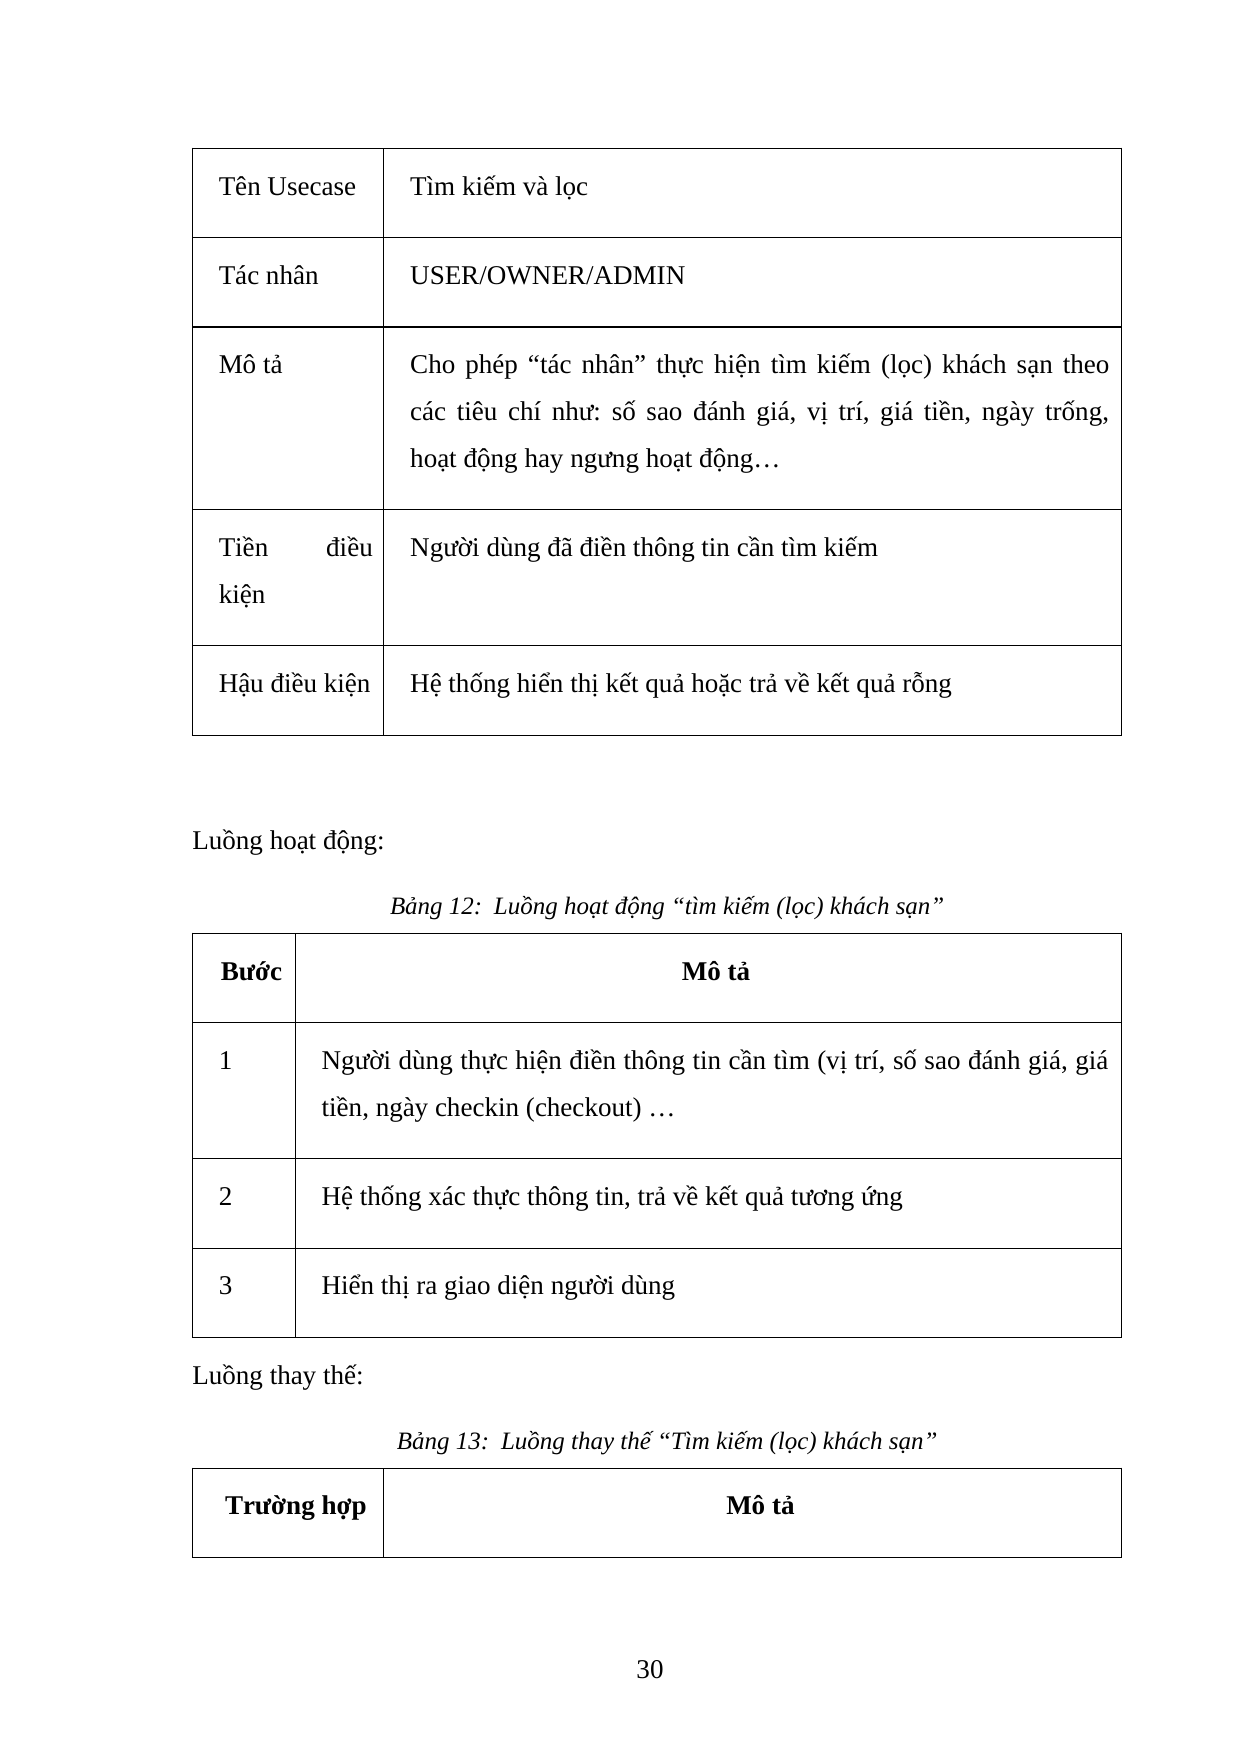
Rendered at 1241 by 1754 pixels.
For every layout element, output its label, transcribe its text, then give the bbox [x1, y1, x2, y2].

table_cell Hệ thống xác thực thông tin, trả về kết quả tương ứng [296, 1159, 1121, 1247]
table_cell 2 [193, 1159, 295, 1247]
table_cell Hệ thống hiển thị kết quả hoặc trả về kết quả rỗng [384, 646, 1121, 734]
table_cell 1 [193, 1023, 295, 1158]
table_cell Cho phép “tác nhân” thực hiện tìm kiếm (lọc) khách sạn theo các tiêu chí như: số sao đánh giá, vị trí, giá tiền, ngày trống, hoạt động hay ngưng hoạt động… [384, 328, 1121, 509]
table_cell Tên Usecase [193, 149, 383, 237]
table_cell Người dùng thực hiện điền thông tin cần tìm (vị trí, số sao đánh giá, giá tiền, ngày checkin (checkout) … [296, 1023, 1121, 1158]
table_cell Tìm kiếm và lọc [384, 149, 1121, 237]
table_cell Mô tả [193, 328, 383, 509]
table_cell Người dùng đã điền thông tin cần tìm kiếm [384, 510, 1121, 645]
table_header Mô tả [384, 1469, 1121, 1557]
table_header Trường hợp [193, 1469, 383, 1557]
text Luồng thay thế “Tìm kiếm (lọc) khách sạn” [214, 1426, 1122, 1455]
table_cell 3 [193, 1249, 295, 1337]
text Luồng hoạt động: [192, 824, 1122, 855]
text Luồng hoạt động “tìm kiếm (lọc) khách sạn” [214, 891, 1122, 920]
text Luồng thay thế: [192, 1359, 1122, 1390]
table_cell Tiền điều kiện [193, 510, 383, 645]
table_header Bước [193, 934, 295, 1022]
table_header Mô tả [296, 934, 1121, 1022]
table_cell Tác nhân [193, 238, 383, 326]
table_cell Hiển thị ra giao diện người dùng [296, 1249, 1121, 1337]
table_cell USER/OWNER/ADMIN [384, 238, 1121, 326]
table_cell Hậu điều kiện [193, 646, 383, 734]
